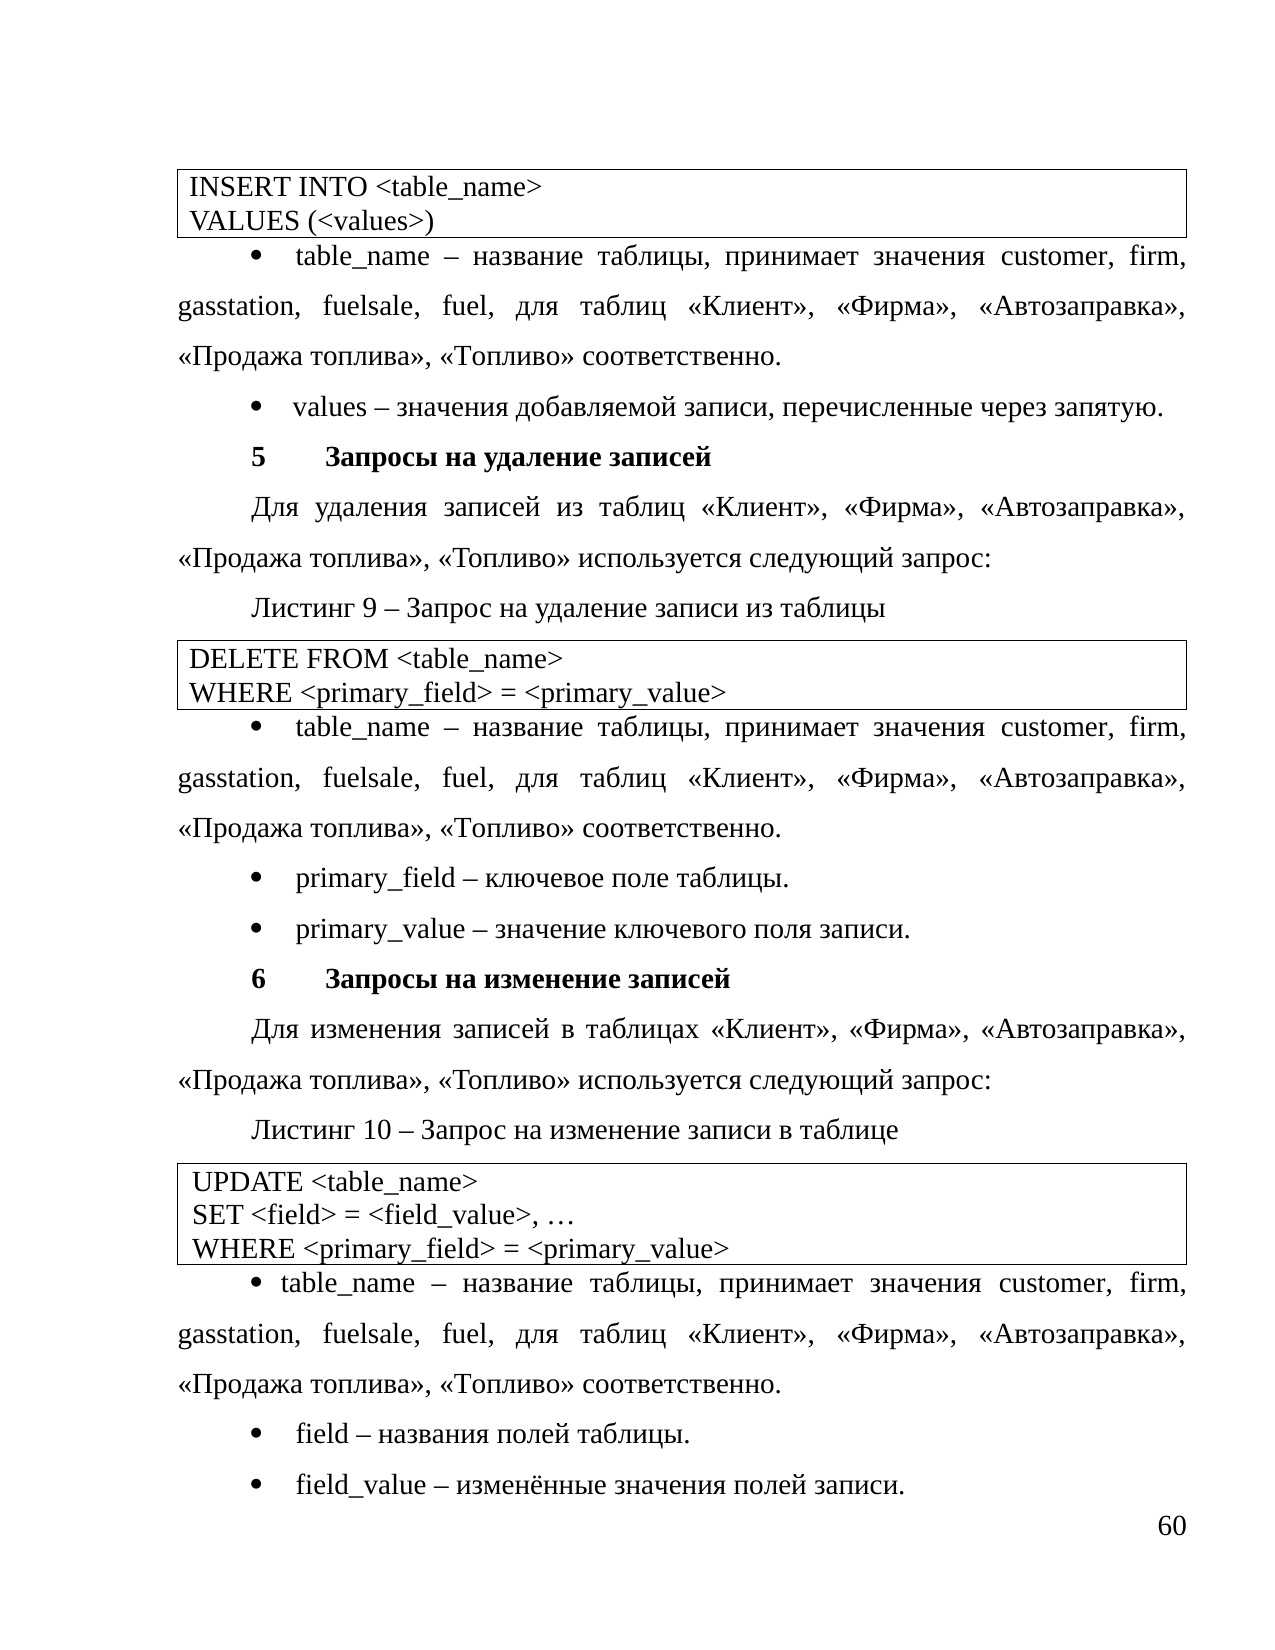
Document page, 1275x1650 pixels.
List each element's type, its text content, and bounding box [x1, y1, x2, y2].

list field_value – изменённые значения полей записи. [177, 1467, 1186, 1500]
list field – названия полей таблицы. [177, 1416, 1186, 1450]
text Для удаления записей из таблиц «Клиент», «Фирма», «Автозаправка», «Продажа топлива», «Топливо» используется следующий запрос: [177, 489, 1186, 573]
list Запросы на удаление записей [177, 439, 1186, 473]
list Запросы на изменение записей [177, 961, 1186, 995]
list table_name – название таблицы, принимает значения customer, firm, gasstation, fuelsale, fuel, для таблиц «Клиент», «Фирма», «Автозаправка», «Продажа топлива», «Топливо» соответственно. [177, 710, 1186, 844]
table_header UPDATE <table_name> SET <field> = <field_value>, … WHERE <primary_field> = <primary_value> [178, 1164, 1186, 1264]
table_header INSERT INTO <table_name> VALUES (<values>) [178, 170, 1186, 237]
text Листинг 10 – Запрос на изменение записи в таблице [177, 1112, 1186, 1146]
text Листинг 9 – Запрос на удаление записи из таблицы [177, 590, 1186, 623]
list primary_value – значение ключевого поля записи. [177, 911, 1186, 944]
list primary_field – ключевое поле таблицы. [177, 861, 1186, 894]
list table_name – название таблицы, принимает значения customer, firm, gasstation, fuelsale, fuel, для таблиц «Клиент», «Фирма», «Автозаправка», «Продажа топлива», «Топливо» соответственно. [177, 1265, 1186, 1399]
table_header DELETE FROM <table_name> WHERE <primary_field> = <primary_value> [178, 641, 1186, 708]
list values – значения добавляемой записи, перечисленные через запятую. [177, 389, 1186, 422]
list table_name – название таблицы, принимает значения customer, firm, gasstation, fuelsale, fuel, для таблиц «Клиент», «Фирма», «Автозаправка», «Продажа топлива», «Топливо» соответственно. [177, 238, 1186, 372]
text Для изменения записей в таблицах «Клиент», «Фирма», «Автозаправка», «Продажа топлива», «Топливо» используется следующий запрос: [177, 1012, 1186, 1096]
